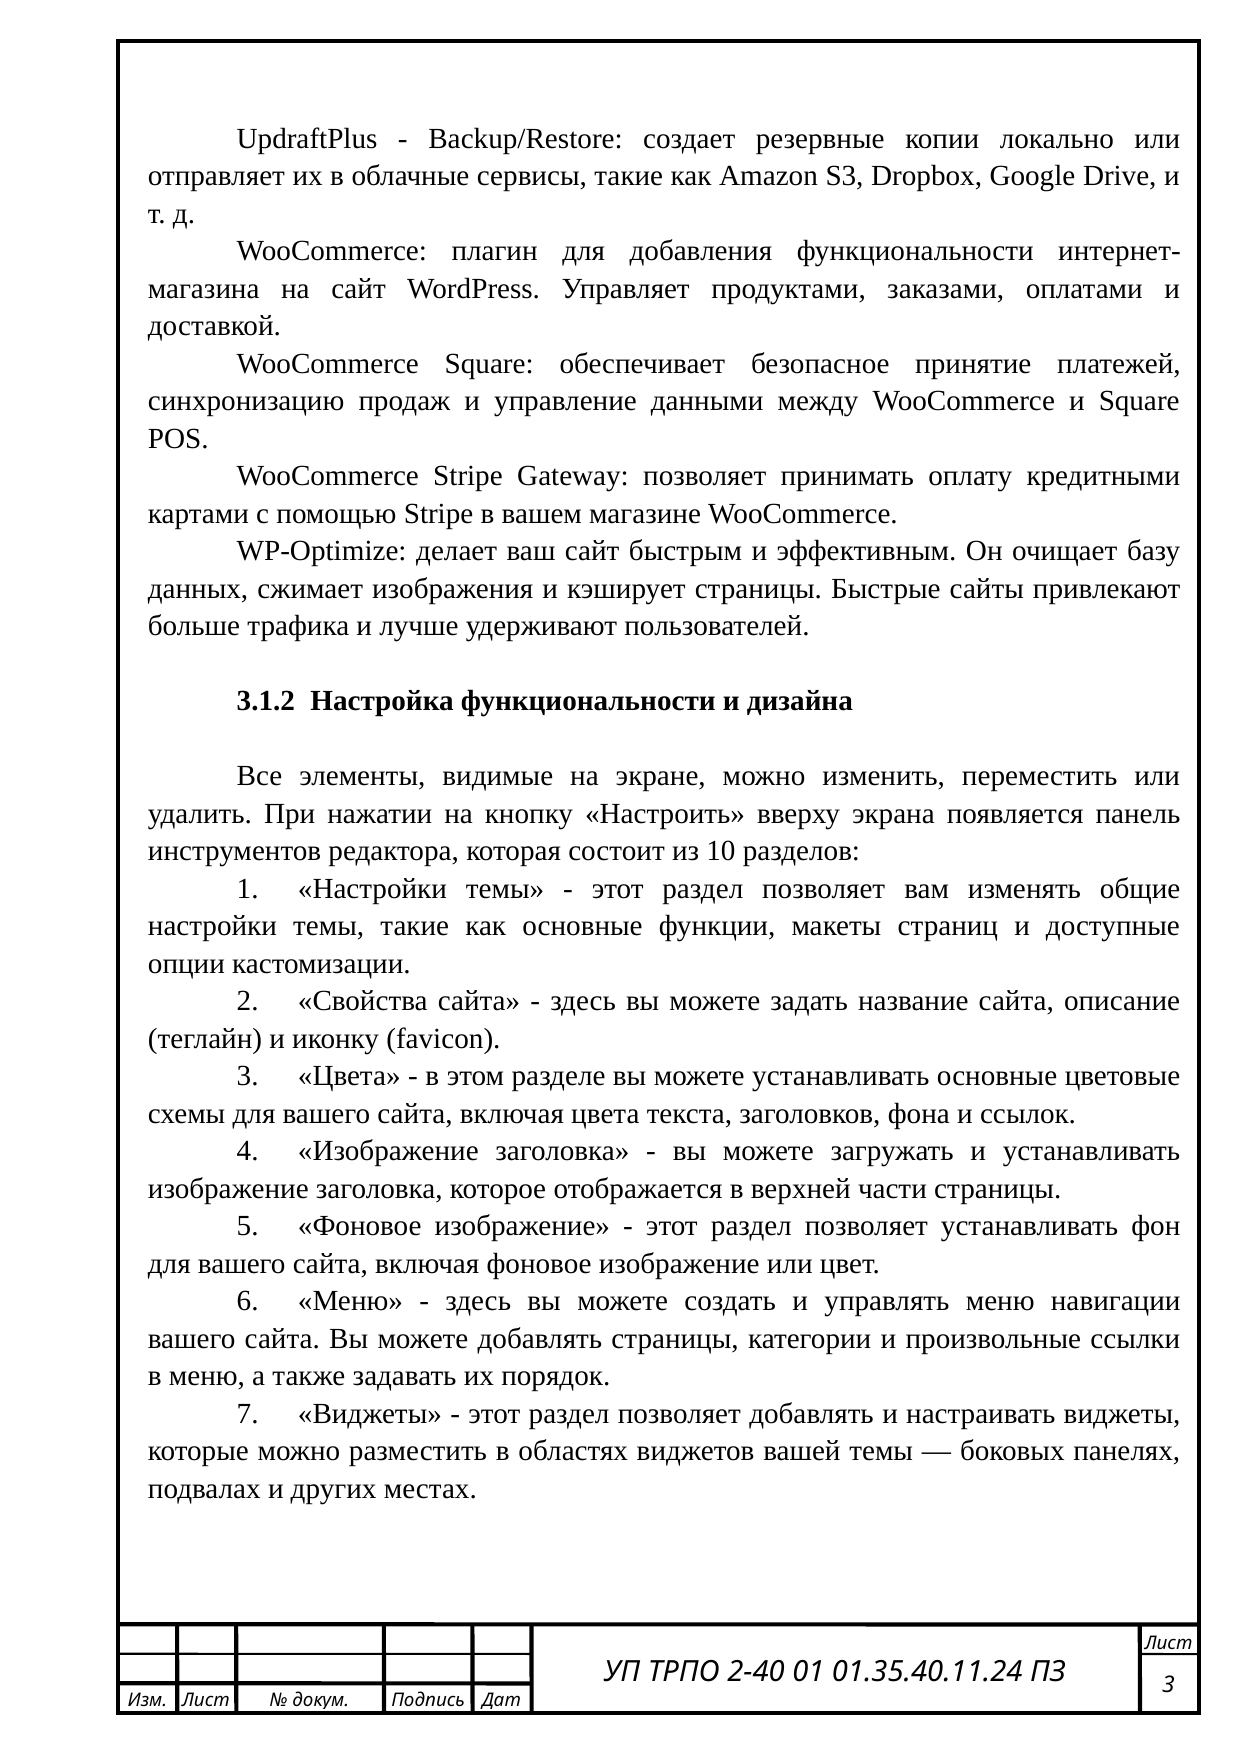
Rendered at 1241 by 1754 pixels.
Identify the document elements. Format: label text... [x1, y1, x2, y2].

list «Настройки темы» - этот раздел позволяет вам изменять общие настройки темы, такие как основные функции, макеты страниц и доступные опции кастомизации. [148, 868, 1181, 981]
list «Изображение заголовка» - вы можете загружать и устанавливать изображение заголовка, которое отображается в верхней части страницы. [148, 1131, 1181, 1206]
list «Фоновое изображение» - этот раздел позволяет устанавливать фон для вашего сайта, включая фоновое изображение или цвет. [148, 1206, 1181, 1281]
text WooCommerce Stripe Gateway: позволяет принимать оплату кредитными картами с помощью Stripe в вашем магазине WooCommerce. [148, 456, 1181, 531]
text Все элементы, видимые на экране, можно изменить, переместить или удалить. При нажатии на кнопку «Настроить» вверху экрана появляется панель инструментов редактора, которая состоит из 10 разделов: [148, 756, 1181, 868]
text WooCommerce Square: обеспечивает безопасное принятие платежей, синхронизацию продаж и управление данными между WooCommerce и Square POS. [148, 343, 1181, 456]
list «Виджеты» - этот раздел позволяет добавлять и настраивать виджеты, которые можно разместить в областях виджетов вашей темы — боковых панелях, подвалах и других местах. [148, 1393, 1181, 1506]
list «Свойства сайта» - здесь вы можете задать название сайта, описание (теглайн) и иконку (favicon). [148, 981, 1181, 1056]
text WooCommerce: плагин для добавления функциональности интернет-магазина на сайт WordPress. Управляет продуктами, заказами, оплатами и доставкой. [148, 231, 1181, 343]
text 3.1.2 Настройка функциональности и дизайна [148, 681, 1181, 718]
list «Меню» - здесь вы можете создать и управлять меню навигации вашего сайта. Вы можете добавлять страницы, категории и произвольные ссылки в меню, а также задавать их порядок. [148, 1281, 1181, 1393]
list «Цвета» - в этом разделе вы можете устанавливать основные цветовые схемы для вашего сайта, включая цвета текста, заголовков, фона и ссылок. [148, 1056, 1181, 1131]
text WP-Optimize: делает ваш сайт быстрым и эффективным. Он очищает базу данных, сжимает изображения и кэширует страницы. Быстрые сайты привлекают больше трафика и лучше удерживают пользователей. [148, 531, 1181, 643]
text UpdraftPlus - Backup/Restore: создает резервные копии локально или отправляет их в облачные сервисы, такие как Amazon S3, Dropbox, Google Drive, и т. д. [148, 118, 1181, 231]
